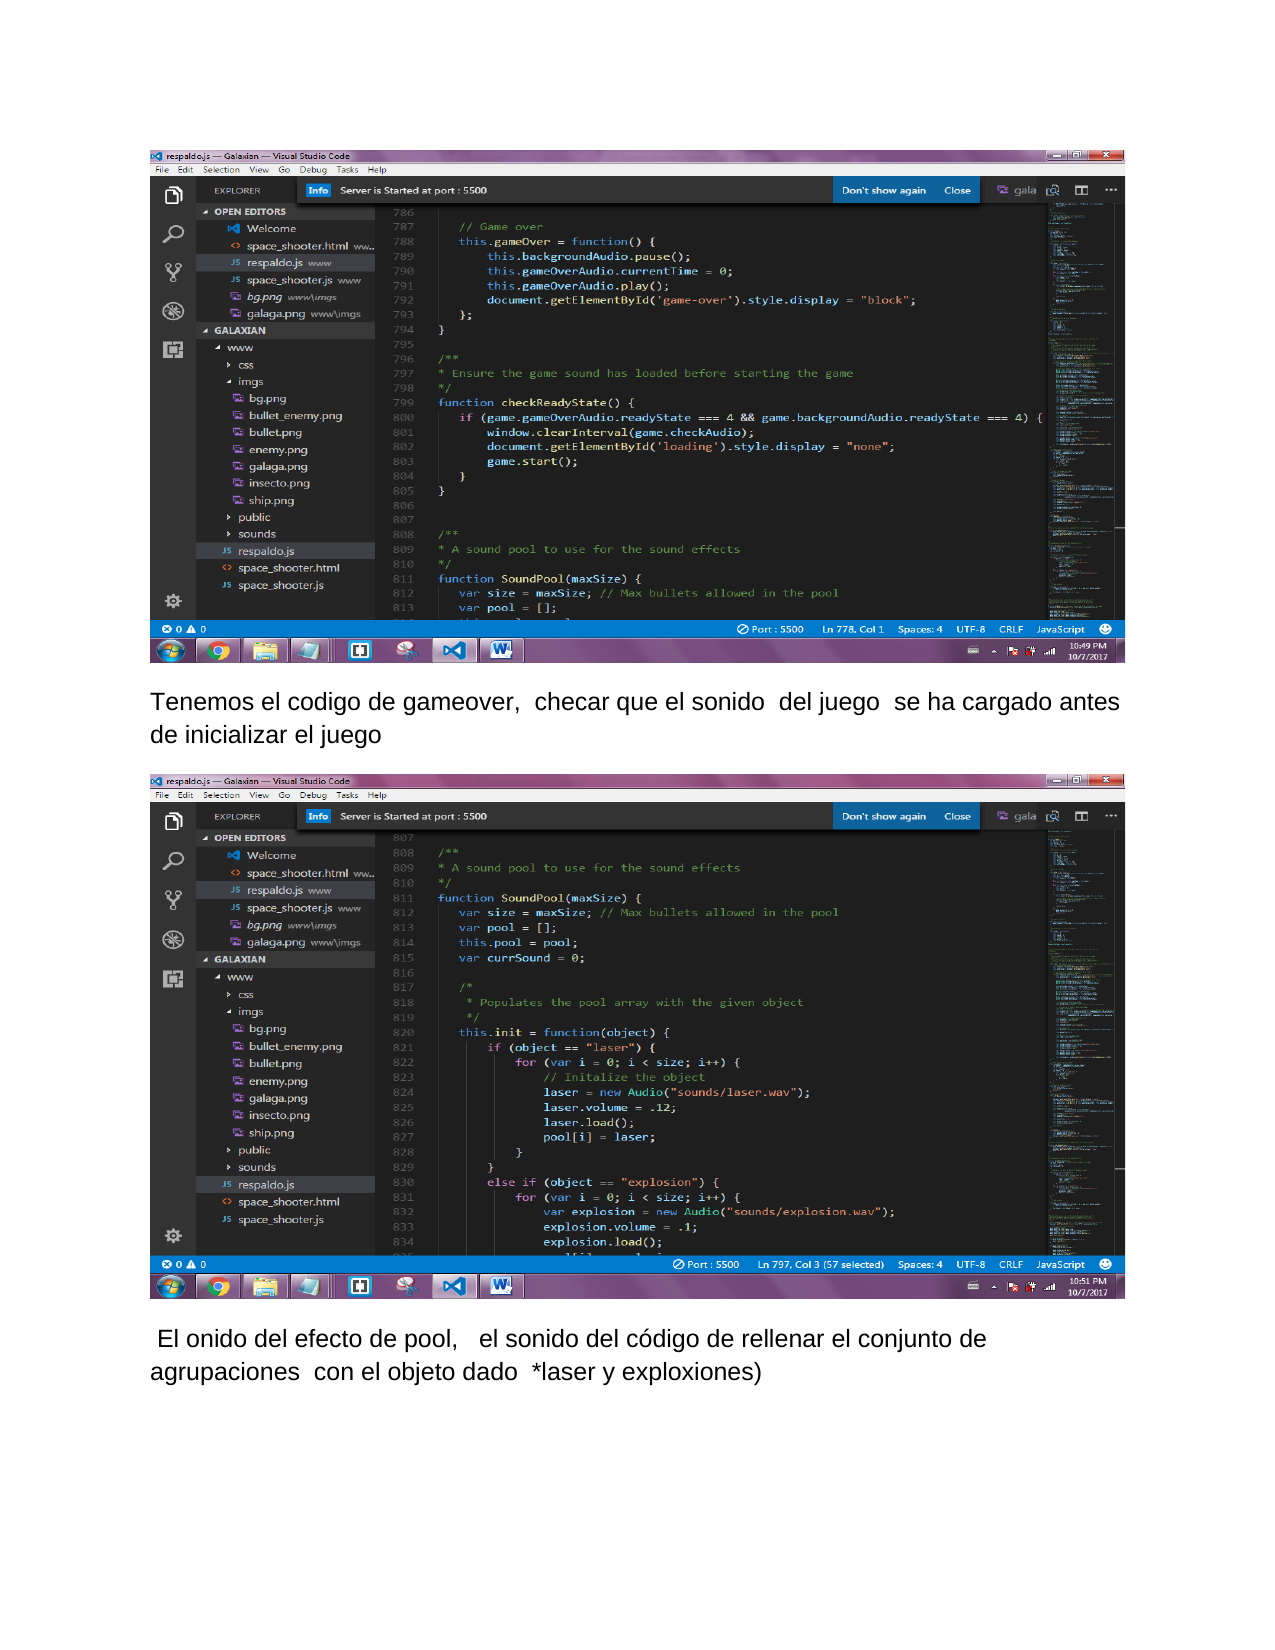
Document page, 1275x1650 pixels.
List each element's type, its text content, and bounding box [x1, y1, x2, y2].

text Tenemos el codigo de gameover, checar que el sonido del juego se ha cargado antes de inicializar el juego [150, 687, 1125, 749]
picture [150, 774, 1126, 1299]
text El onido del efecto de pool, el sonido del código de rellenar el conjunto de agrupaciones con el objeto dado *laser y exploxiones) [150, 1324, 1125, 1385]
picture [150, 150, 1126, 663]
